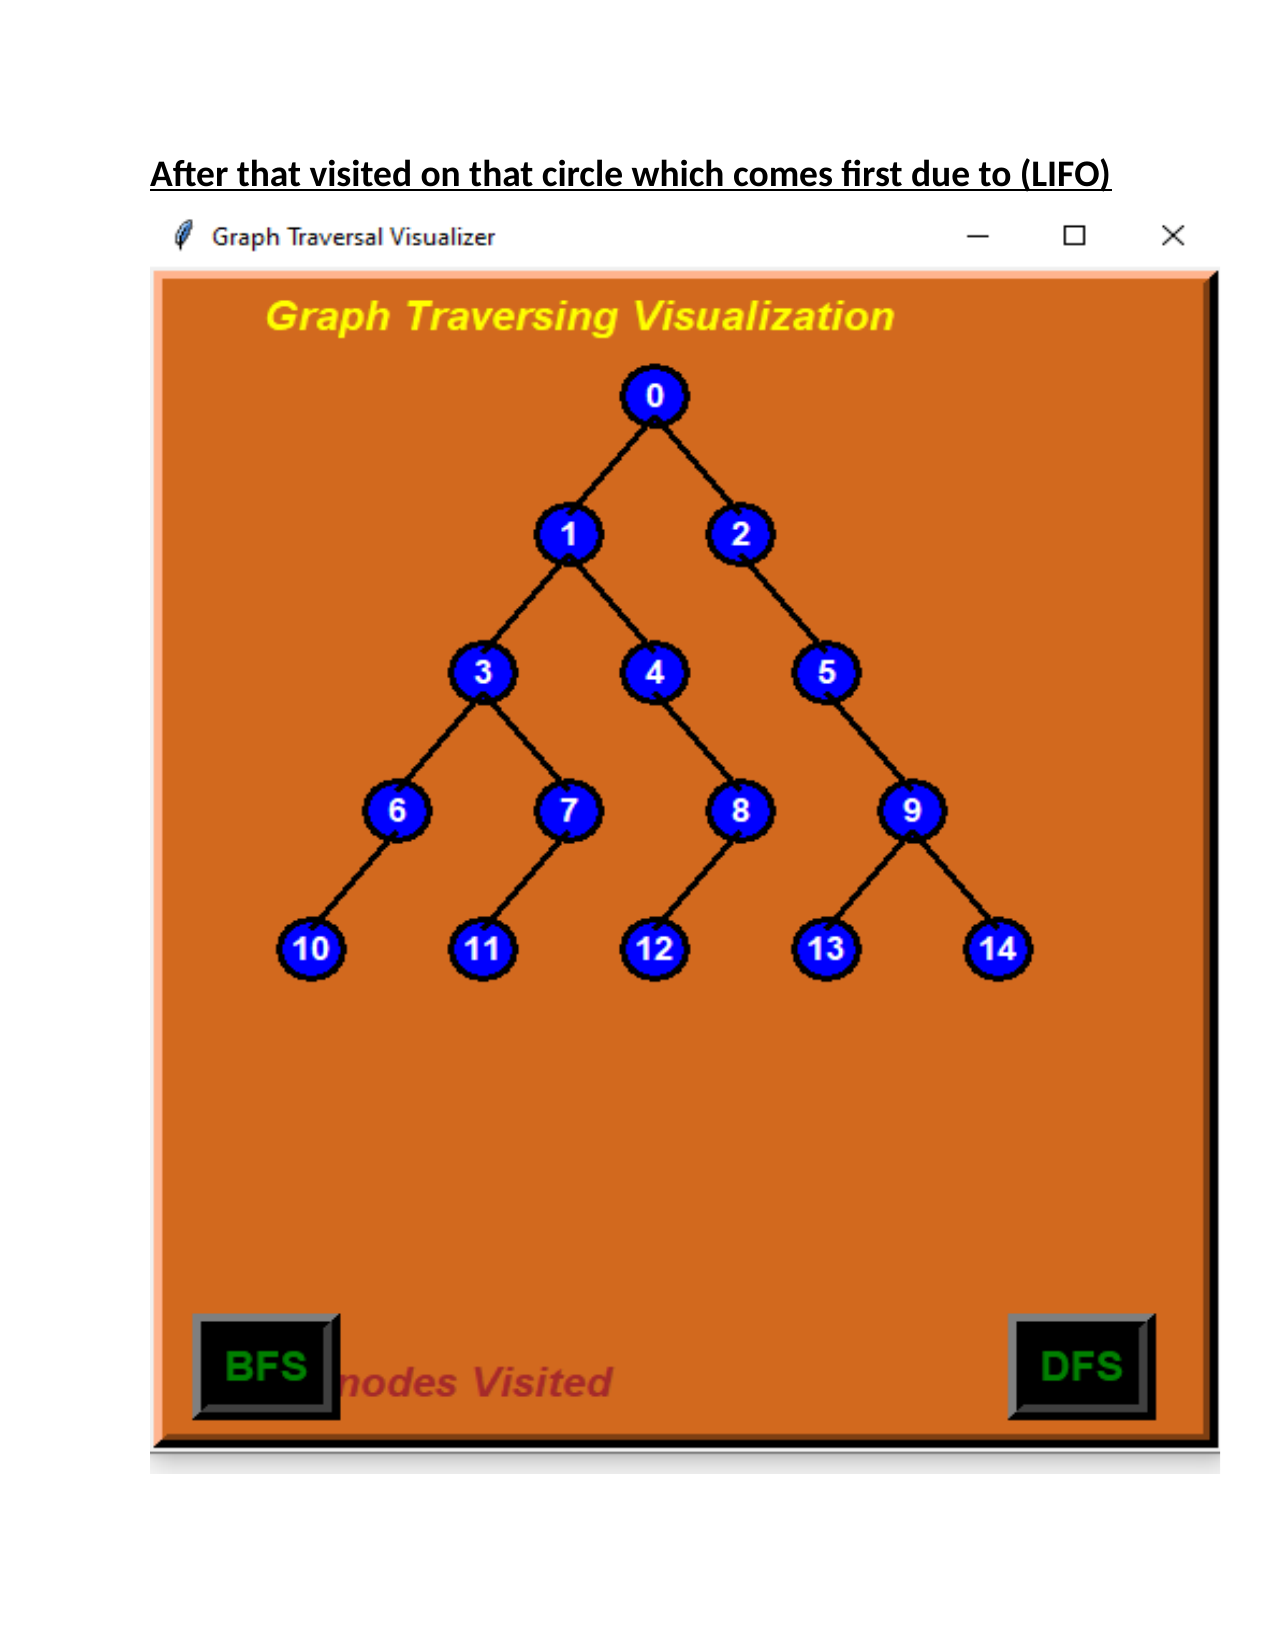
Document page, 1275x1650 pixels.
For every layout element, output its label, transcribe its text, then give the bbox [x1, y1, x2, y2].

picture [150, 216, 1221, 1474]
text After that visited on that circle which comes first due to (LIFO) [150, 150, 1125, 196]
